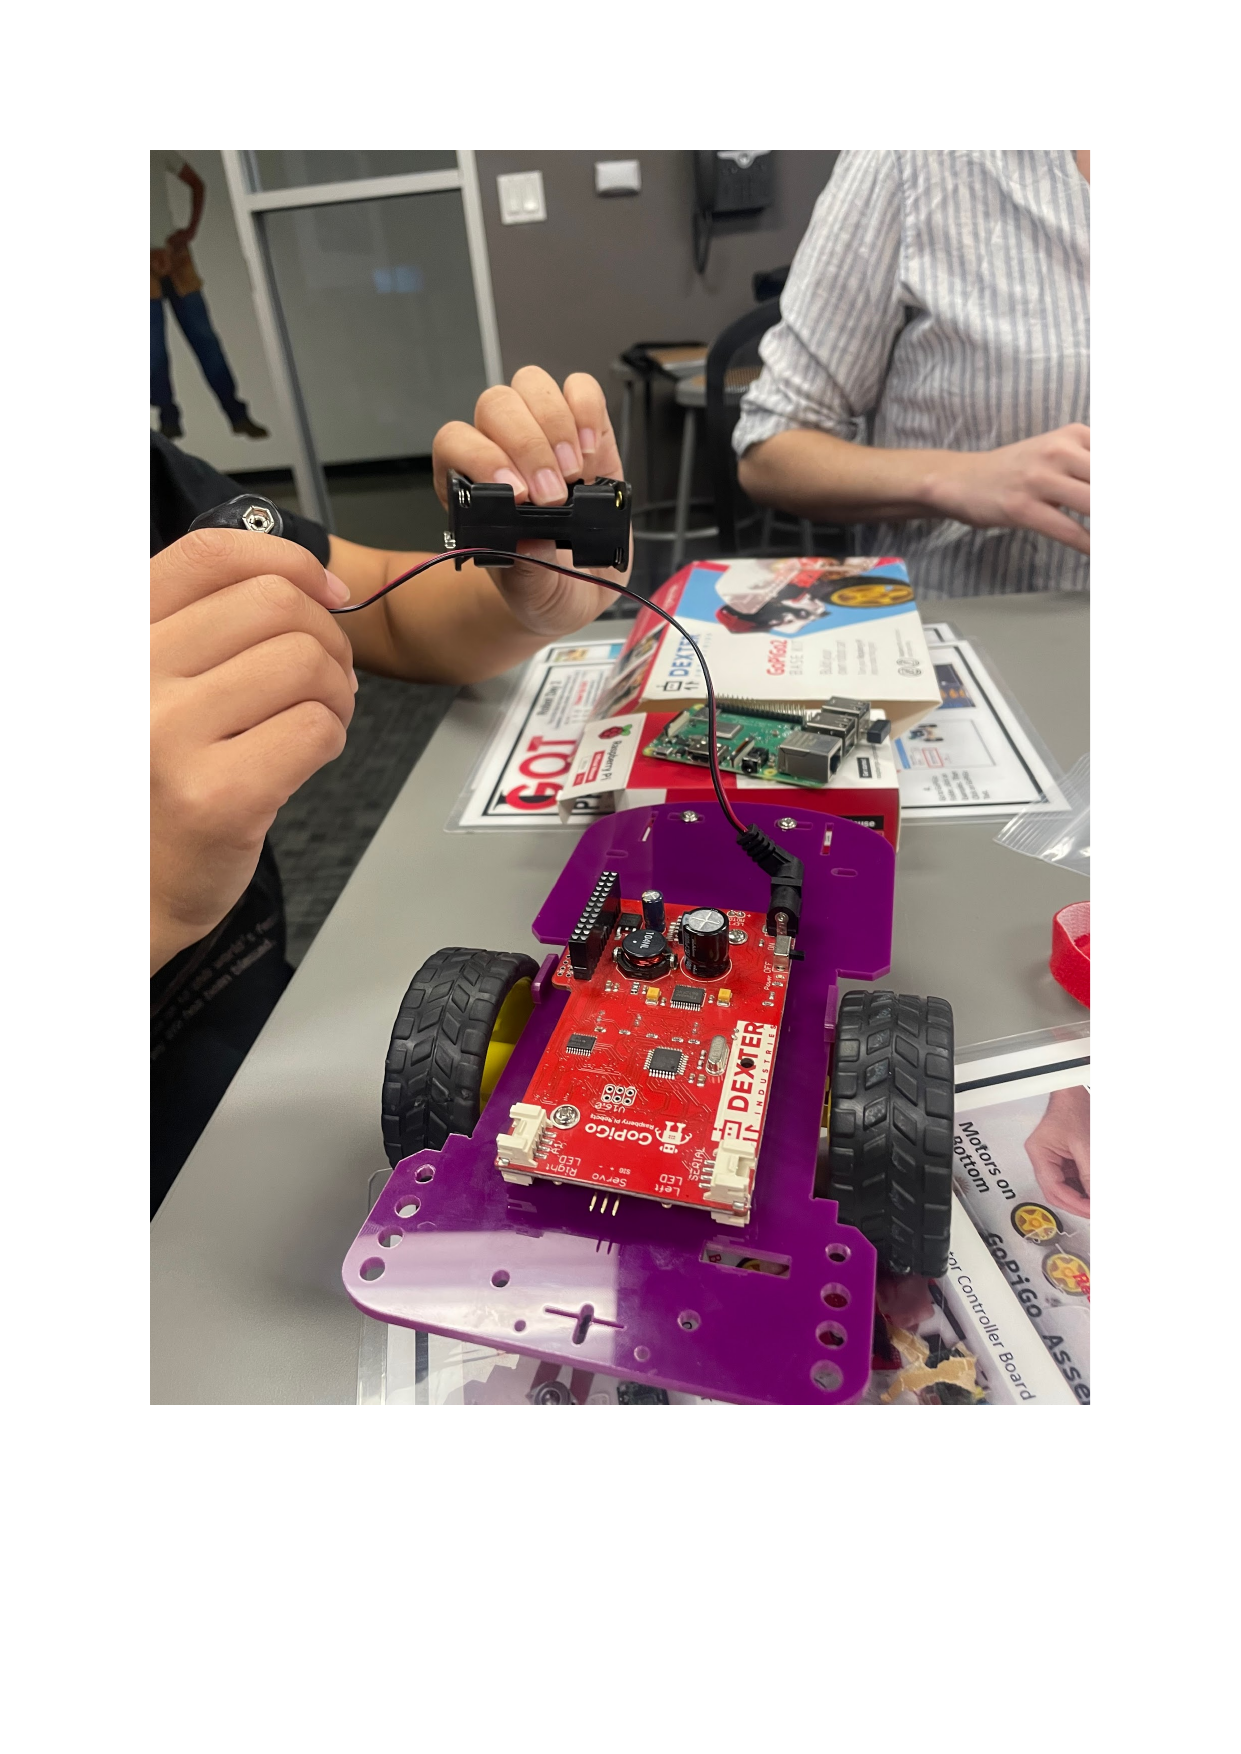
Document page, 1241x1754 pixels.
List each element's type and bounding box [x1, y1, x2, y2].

picture [150, 150, 1091, 1405]
